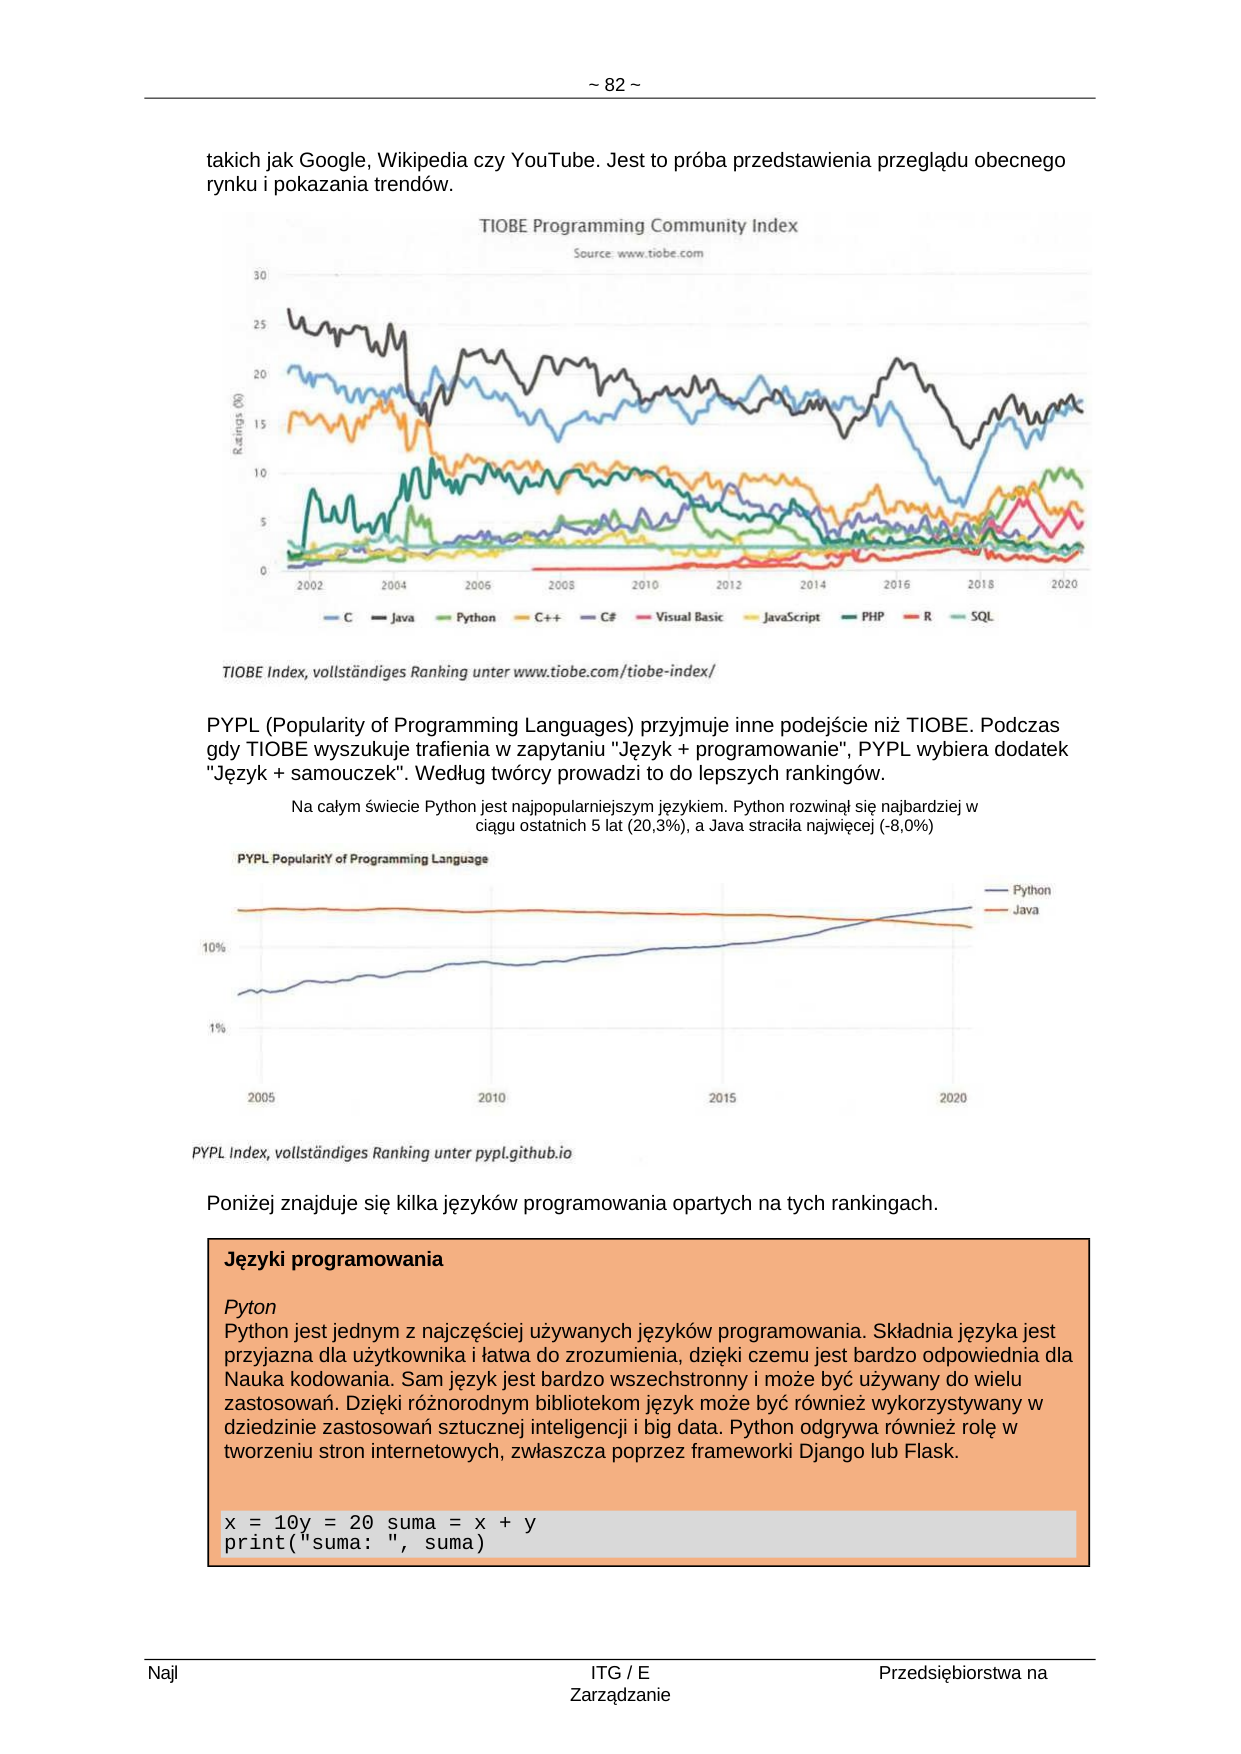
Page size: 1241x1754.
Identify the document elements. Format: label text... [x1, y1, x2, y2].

text Poniżej znajduje się kilka języków programowania opartych na tych rankingach. [206, 1190, 1138, 1214]
picture [191, 843, 1057, 1167]
text Na całym świecie Python jest najpopularniejszym językiem. Python rozwinął się najbardziej w ciągu ostatnich 5 lat (20,3%), a Java straciła najwięcej (-8,0%) [291, 797, 1004, 835]
text takich jak Google, Wikipedia czy YouTube. Jest to próba przedstawienia przeglądu obecnego rynku i pokazania trendów. [206, 147, 1092, 195]
picture [222, 212, 1093, 687]
text PYPL (Popularity of Programming Languages) przyjmuje inne podejście niż TIOBE. Podczas gdy TIOBE wyszukuje trafienia w zapytaniu "Język + programowanie", PYPL wybiera dodatek "Język + samouczek". Według twórcy prowadzi to do lepszych rankingów. [206, 713, 1092, 784]
